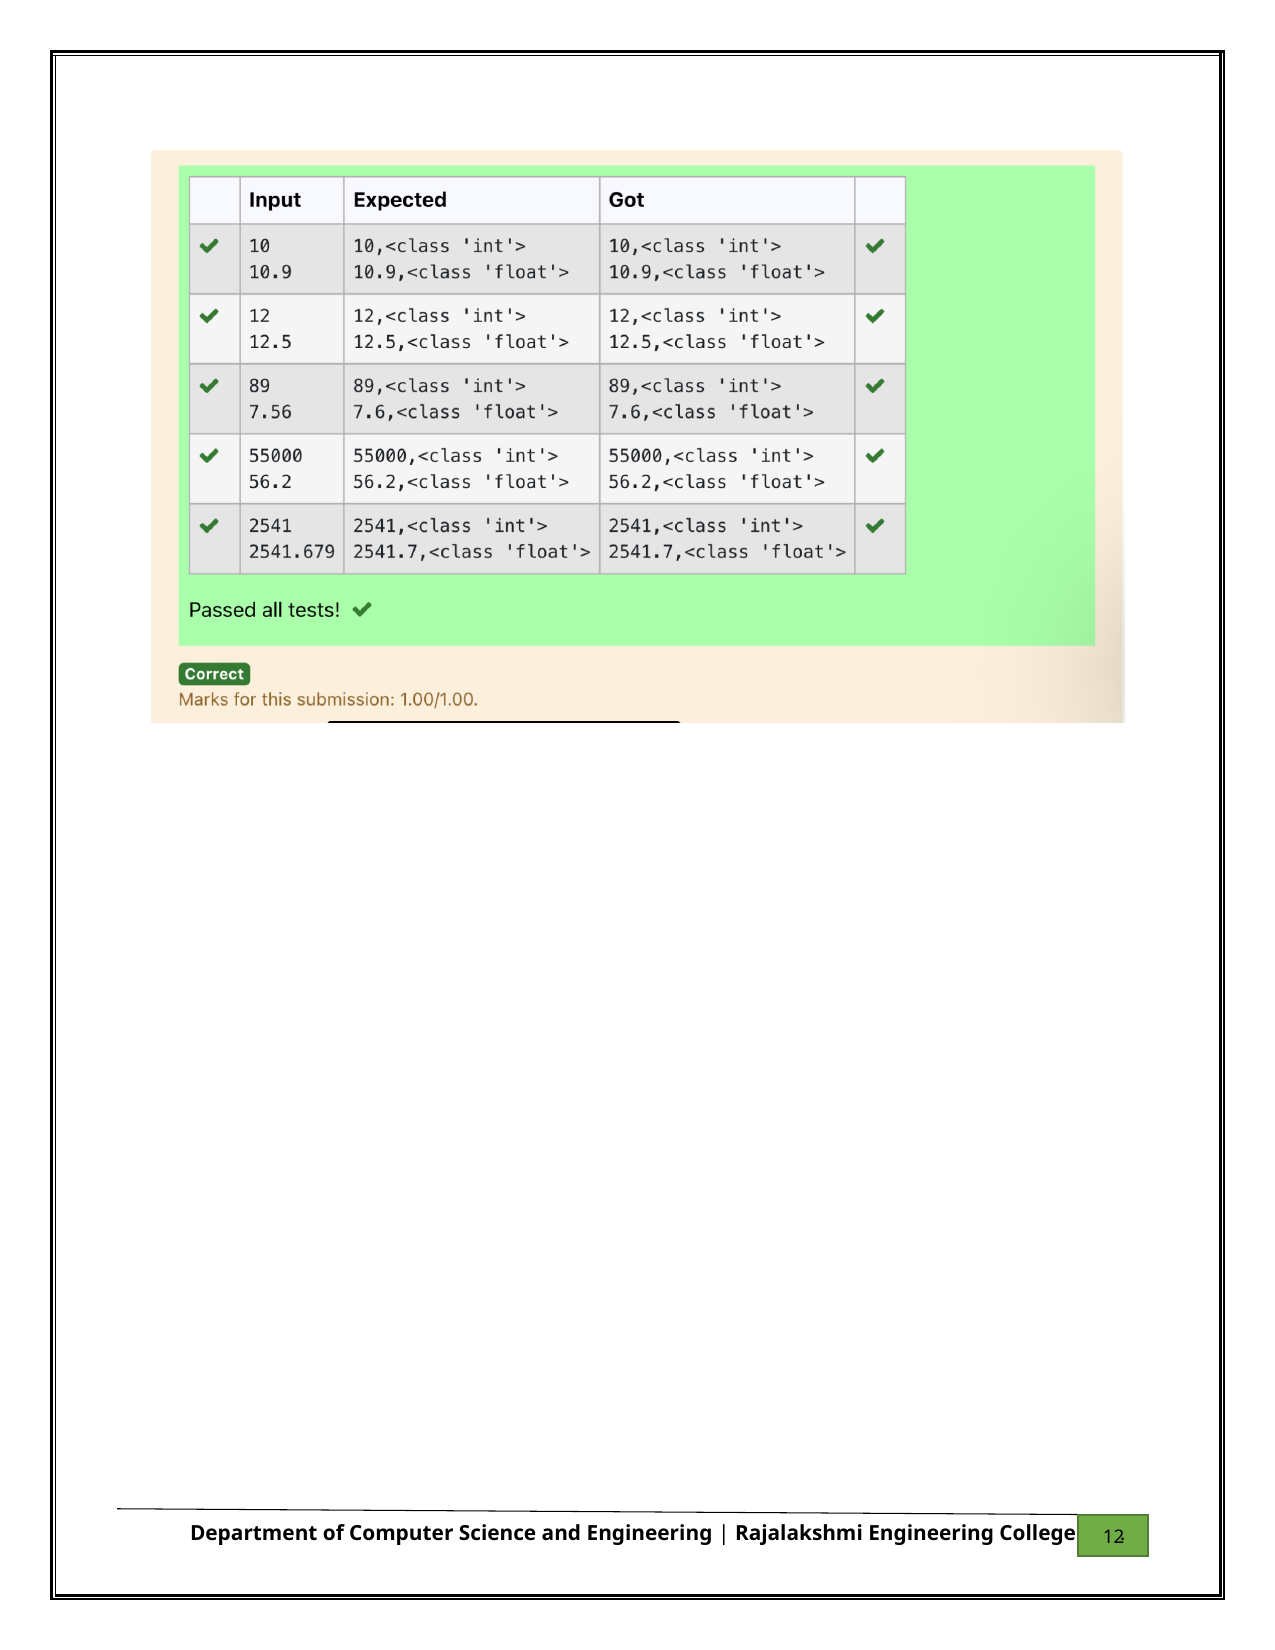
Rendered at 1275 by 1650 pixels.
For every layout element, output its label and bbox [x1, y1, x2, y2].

picture [150, 150, 1125, 723]
